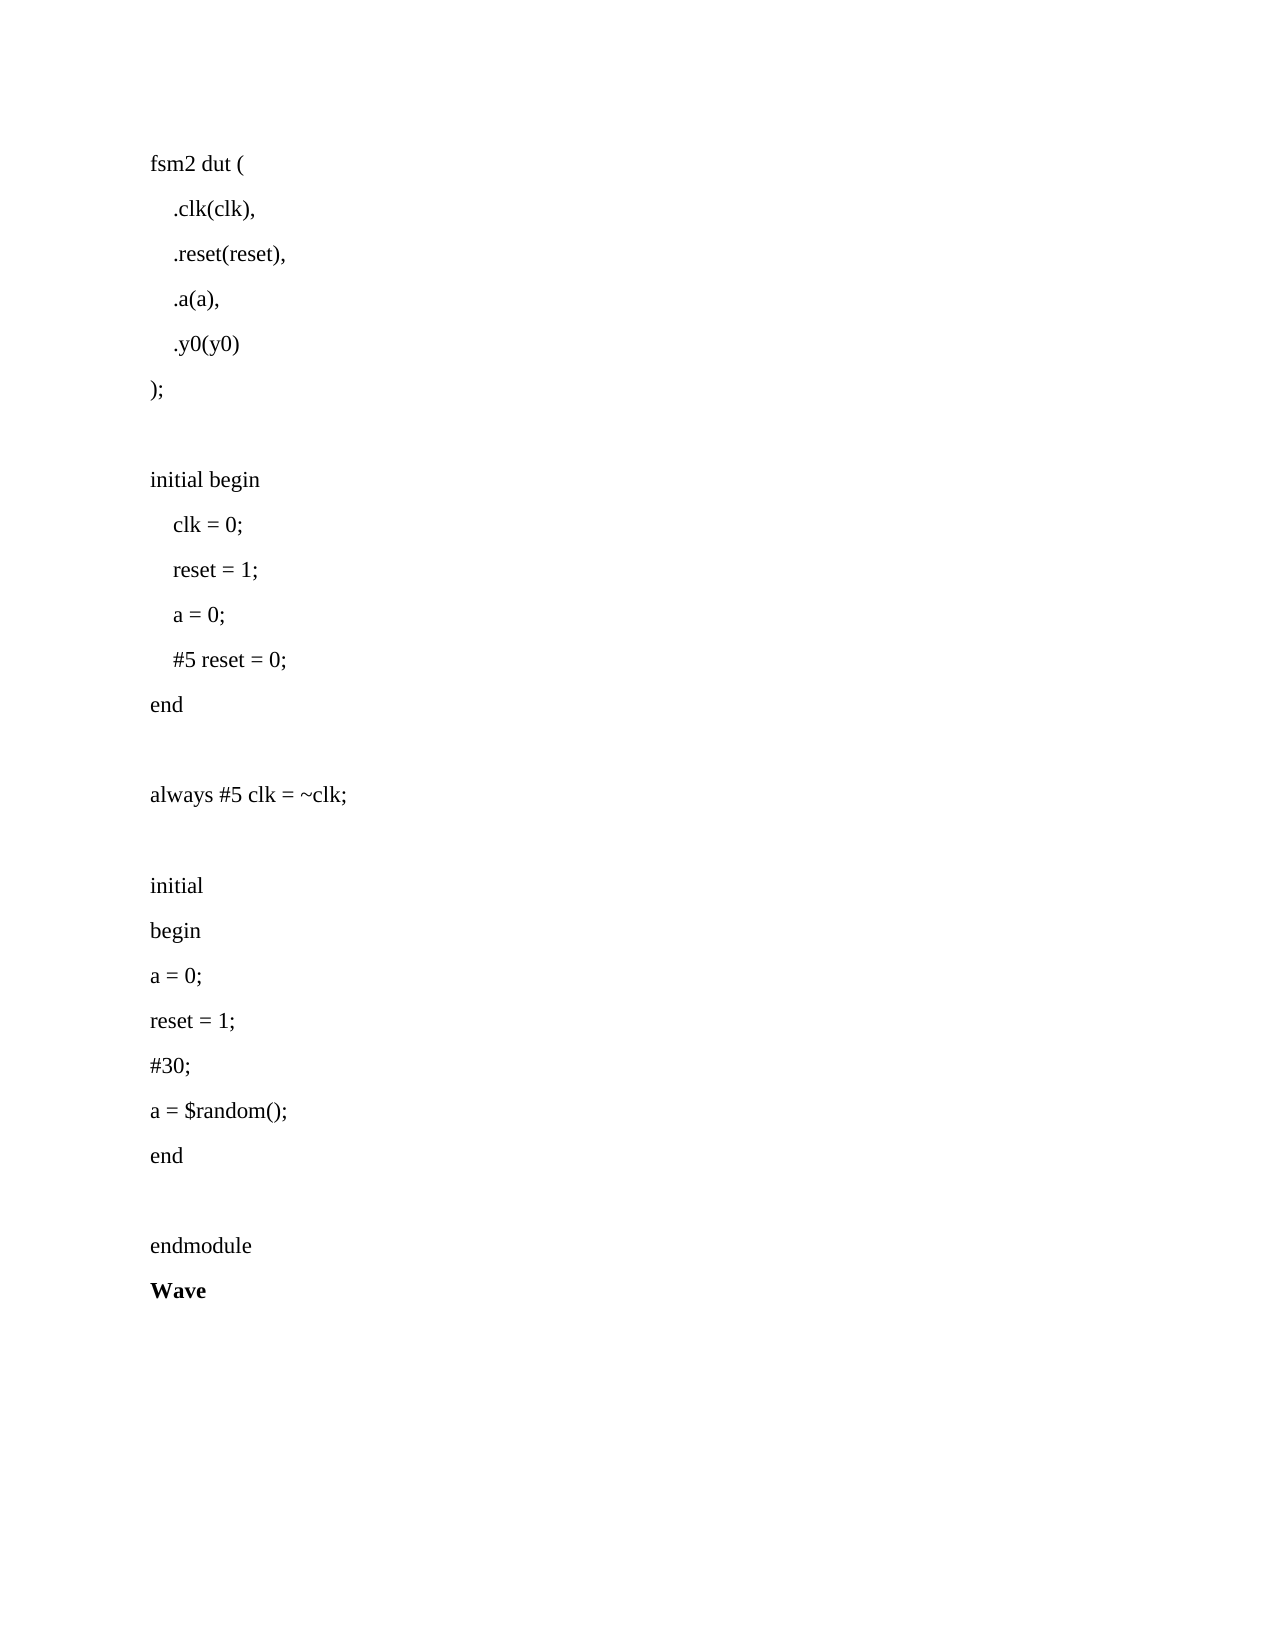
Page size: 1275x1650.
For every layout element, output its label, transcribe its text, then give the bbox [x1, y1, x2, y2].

text end [150, 1142, 1125, 1169]
text ); [150, 376, 1125, 402]
text .reset(reset), [150, 240, 1125, 267]
text a = 0; [150, 601, 1125, 627]
text .clk(clk), [150, 195, 1125, 221]
text endmodule [150, 1232, 1125, 1259]
text a = 0; [150, 962, 1125, 988]
text a = $random(); [150, 1097, 1125, 1123]
text initial [150, 872, 1125, 898]
text initial begin [150, 466, 1125, 492]
text Wave [150, 1278, 1125, 1304]
text fsm2 dut ( [150, 150, 1125, 176]
text clk = 0; [150, 511, 1125, 537]
text end [150, 691, 1125, 718]
text always #5 clk = ~clk; [150, 781, 1125, 808]
text reset = 1; [150, 556, 1125, 582]
text .a(a), [150, 285, 1125, 312]
text begin [150, 917, 1125, 943]
text .y0(y0) [150, 330, 1125, 357]
text #5 reset = 0; [150, 646, 1125, 672]
text #30; [150, 1052, 1125, 1078]
text reset = 1; [150, 1007, 1125, 1033]
